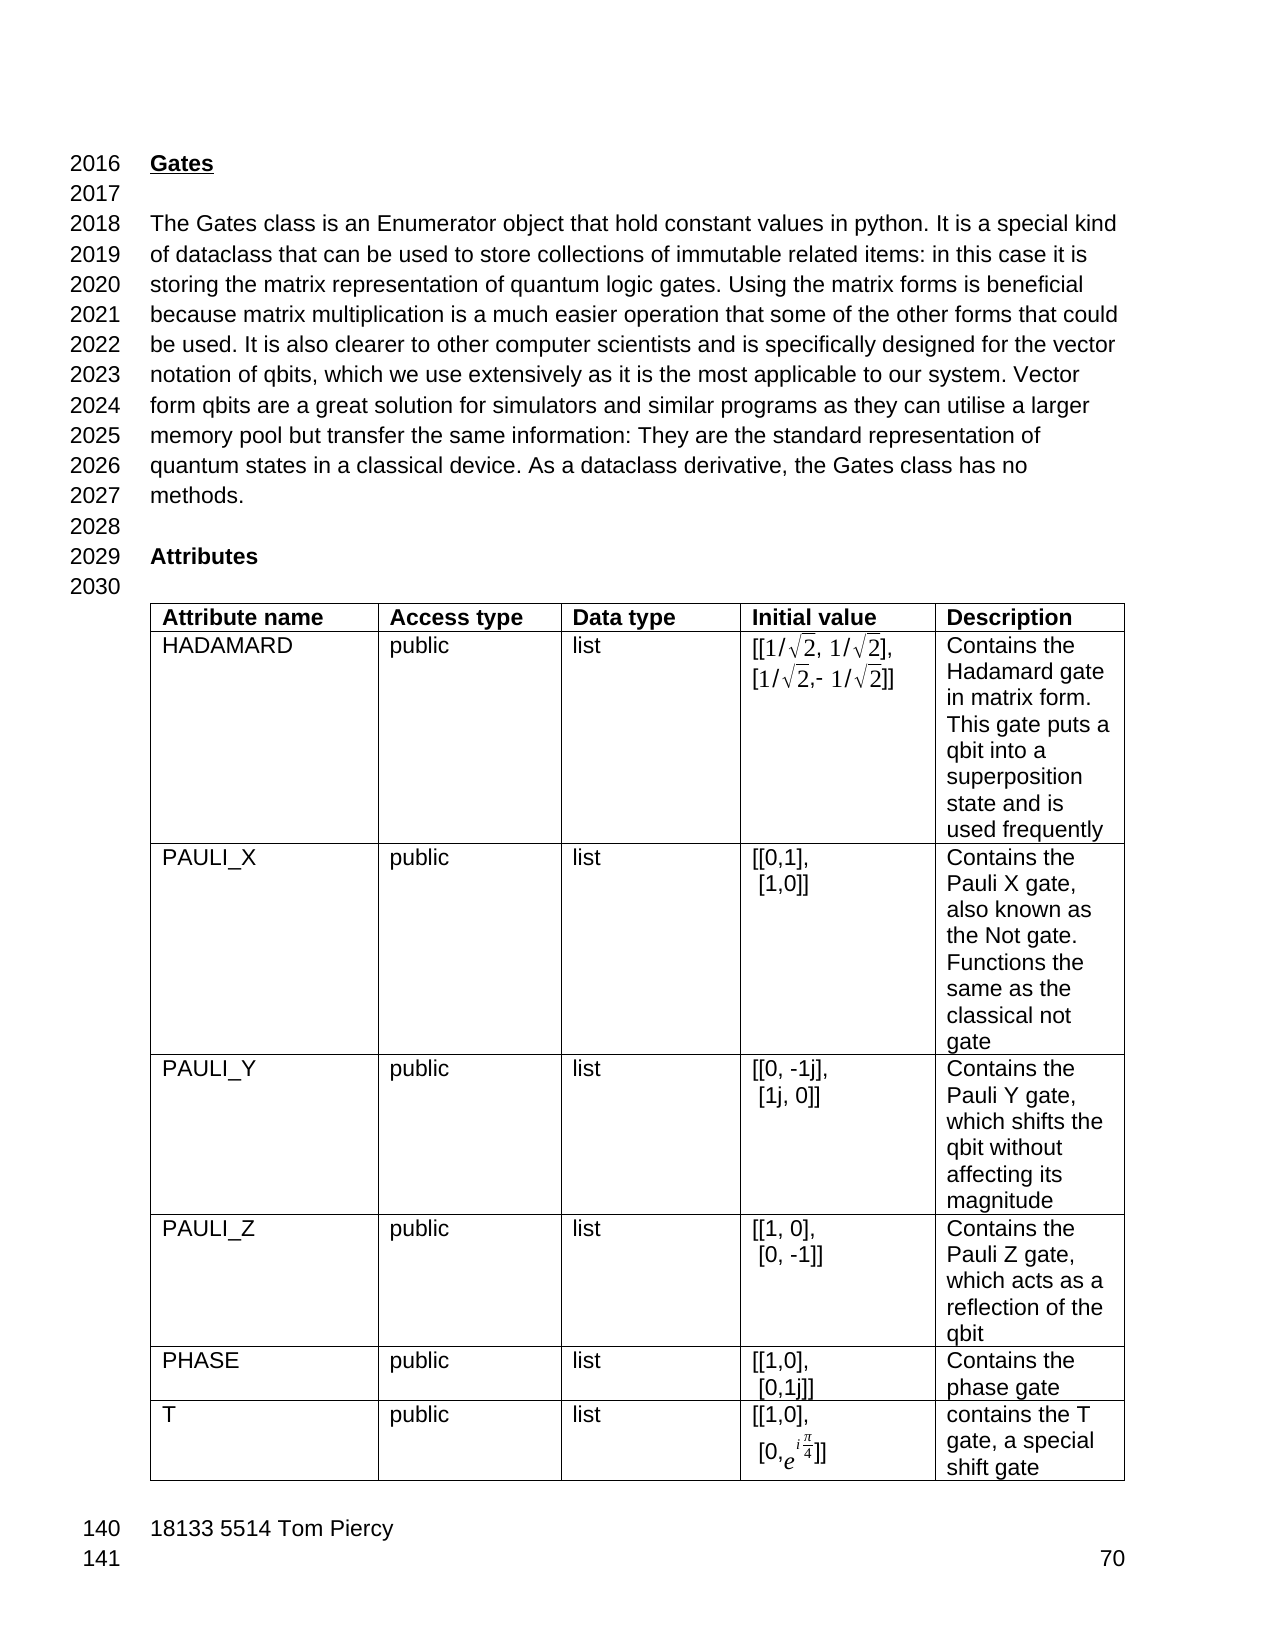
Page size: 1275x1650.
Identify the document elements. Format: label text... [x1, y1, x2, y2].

table_cell public [379, 1401, 561, 1480]
table_cell [[0, -1j], [1j, 0]] [741, 1055, 935, 1213]
table_cell [[1, 0], [0, -1]] [741, 1215, 935, 1346]
table_cell Contains the Pauli X gate, also known as the Not gate. Functions the same as the classical not gate [936, 844, 1124, 1054]
text The Gates class is an Enumerator object that hold constant values in python. It is a special kind of dataclass that can be used to store collections of immutable related items: in this case it is storing the matrix representation of quantum logic gates. Using the matrix forms is beneficial because matrix multiplication is a much easier operation that some of the other forms that could be used. It is also clearer to other computer scientists and is specifically designed for the vector notation of qbits, which we use extensively as it is the most applicable to our system. Vector form qbits are a great solution for simulators and similar programs as they can utilise a larger memory pool but transfer the same information: They are the standard representation of quantum states in a classical device. As a dataclass derivative, the Gates class has no methods. [150, 210, 1125, 509]
table_header Access type [379, 604, 561, 631]
table_cell contains the T gate, a special shift gate [936, 1401, 1124, 1480]
table_cell [[, ], [,- ]] [741, 632, 935, 842]
table_cell public [379, 632, 561, 842]
table_cell public [379, 1055, 561, 1213]
table_cell HADAMARD [151, 632, 378, 842]
table_cell Contains the Pauli Z gate, which acts as a reflection of the qbit [936, 1215, 1124, 1346]
table_header Attribute name [151, 604, 378, 631]
table_cell public [379, 1347, 561, 1400]
table_header Description [936, 604, 1124, 631]
table_cell T [151, 1401, 378, 1480]
table_cell public [379, 1215, 561, 1346]
table_cell [[1,0], [0,1j]] [741, 1347, 935, 1400]
table_cell PAULI_X [151, 844, 378, 1054]
table_cell PHASE [151, 1347, 378, 1400]
table_cell [[1,0], [0,]] [741, 1401, 935, 1480]
table_cell PAULI_Z [151, 1215, 378, 1346]
table_cell Contains the Hadamard gate in matrix form. This gate puts a qbit into a superposition state and is used frequently [936, 632, 1124, 842]
table_header Data type [562, 604, 740, 631]
table_cell PAULI_Y [151, 1055, 378, 1213]
table_cell list [562, 844, 740, 1054]
text Attributes [150, 543, 1125, 569]
table_cell Contains the phase gate [936, 1347, 1124, 1400]
table_cell list [562, 1347, 740, 1400]
table_cell Contains the Pauli Y gate, which shifts the qbit without affecting its magnitude [936, 1055, 1124, 1213]
table_cell public [379, 844, 561, 1054]
table_header Initial value [741, 604, 935, 631]
table_cell list [562, 1215, 740, 1346]
table_cell list [562, 632, 740, 842]
table_cell list [562, 1055, 740, 1213]
table_cell [[0,1], [1,0]] [741, 844, 935, 1054]
text Gates [150, 150, 1125, 176]
table_cell list [562, 1401, 740, 1480]
